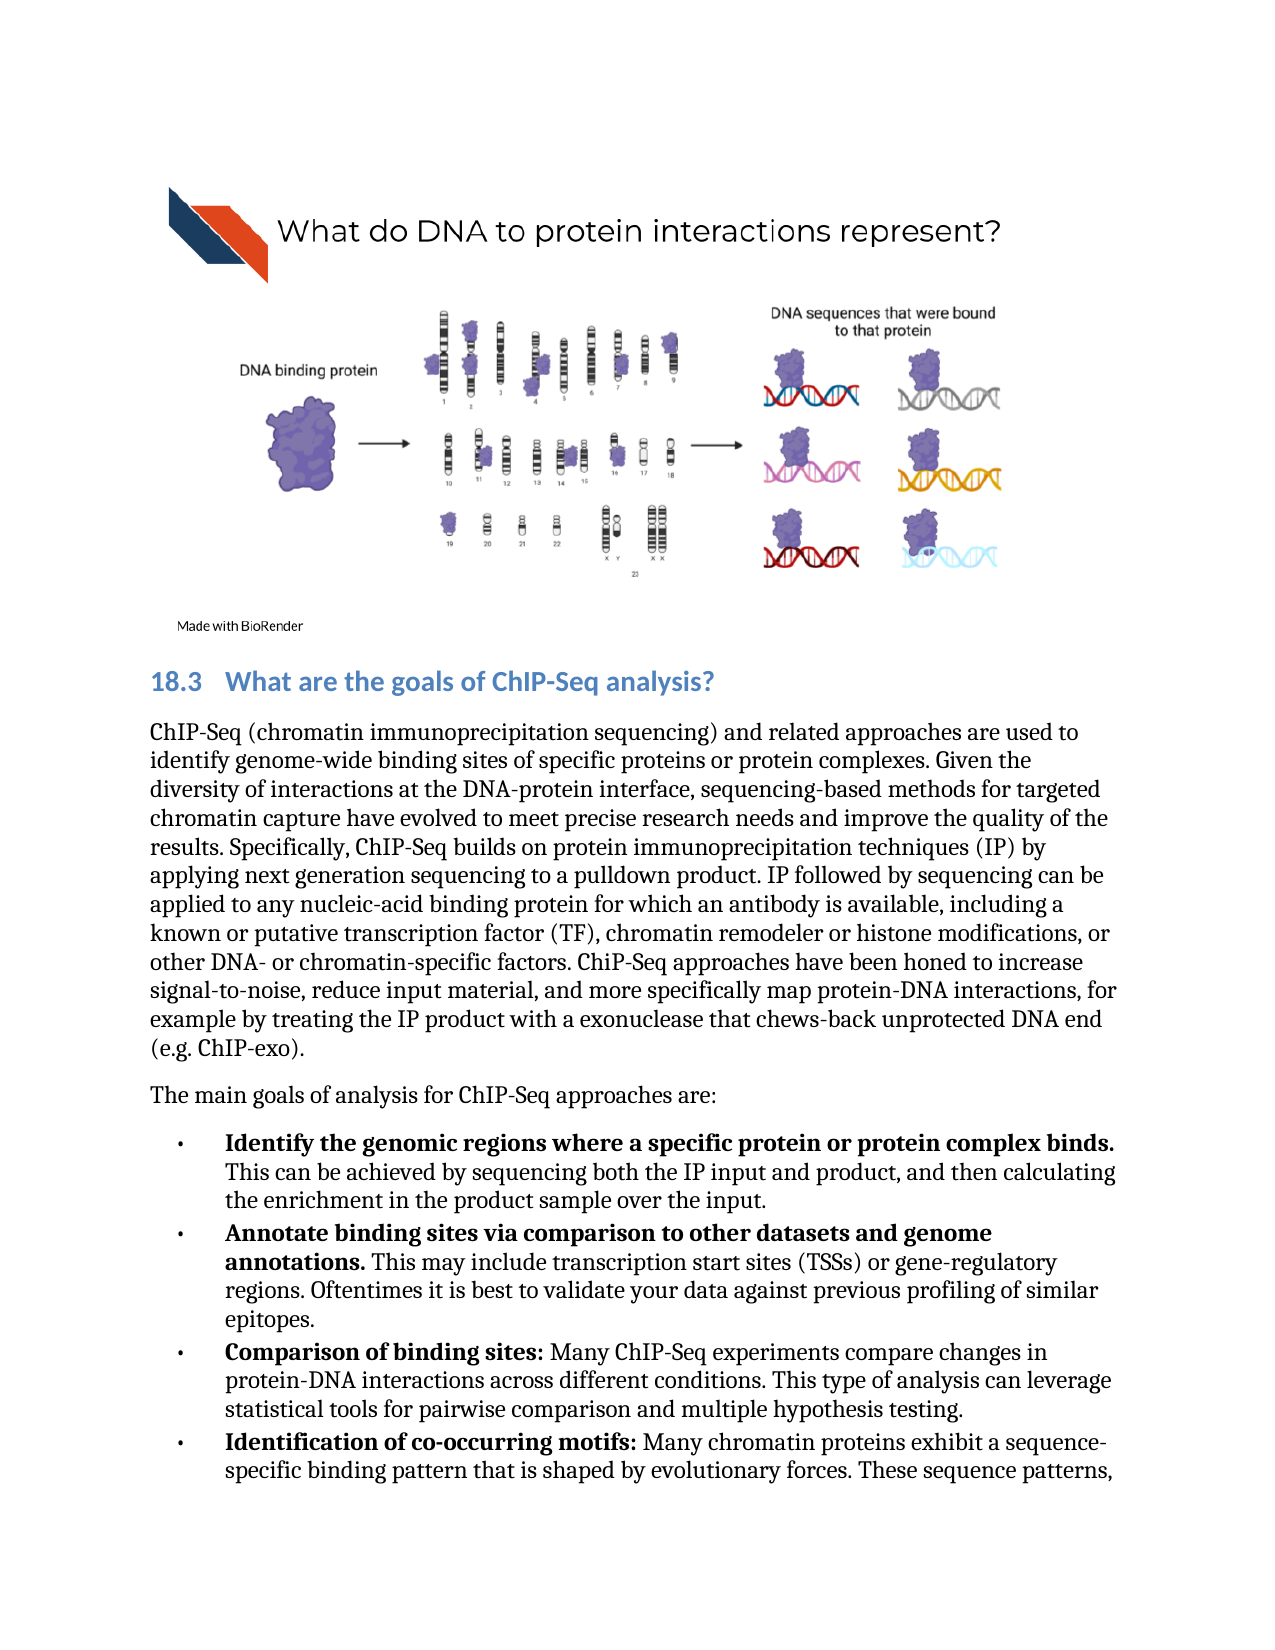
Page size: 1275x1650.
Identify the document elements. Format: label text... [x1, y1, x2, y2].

list Comparison of binding sites: Many ChIP-Seq experiments compare changes in protein-DNA interactions across different conditions. This type of analysis can leverage statistical tools for pairwise comparison and multiple hypothesis testing. [175, 1337, 1125, 1424]
text The main goals of analysis for ChIP-Seq approaches are: [150, 1081, 1125, 1110]
list Identify the genomic regions where a specific protein or protein complex binds. This can be achieved by sequencing both the IP input and product, and then calculating the enrichment in the product sample over the input. [175, 1129, 1125, 1215]
subtitle 18.3 What are the goals of ChIP-Seq analysis? [150, 663, 1125, 699]
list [175, 1427, 1125, 1485]
list Annotate binding sites via comparison to other datasets and genome annotations. This may include transcription start sites (TSSs) or gene-regulatory regions. Oftentimes it is best to validate your data against previous profiling of similar epitopes. [175, 1219, 1125, 1334]
picture [168, 150, 1044, 643]
text ChIP-Seq (chromatin immunoprecipitation sequencing) and related approaches are used to identify genome-wide binding sites of specific proteins or protein complexes. Given the diversity of interactions at the DNA-protein interface, sequencing-based methods for targeted chromatin capture have evolved to meet precise research needs and improve the quality of the results. Specifically, ChIP-Seq builds on protein immunoprecipitation techniques (IP) by applying next generation sequencing to a pulldown product. IP followed by sequencing can be applied to any nucleic-acid binding protein for which an antibody is available, including a known or putative transcription factor (TF), chromatin remodeler or histone modifications, or other DNA- or chromatin-specific factors. ChiP-Seq approaches have been honed to increase signal-to-noise, reduce input material, and more specifically map protein-DNA interactions, for example by treating the IP product with a exonuclease that chews-back unprotected DNA end (e.g. ChIP-exo). [150, 717, 1125, 1062]
